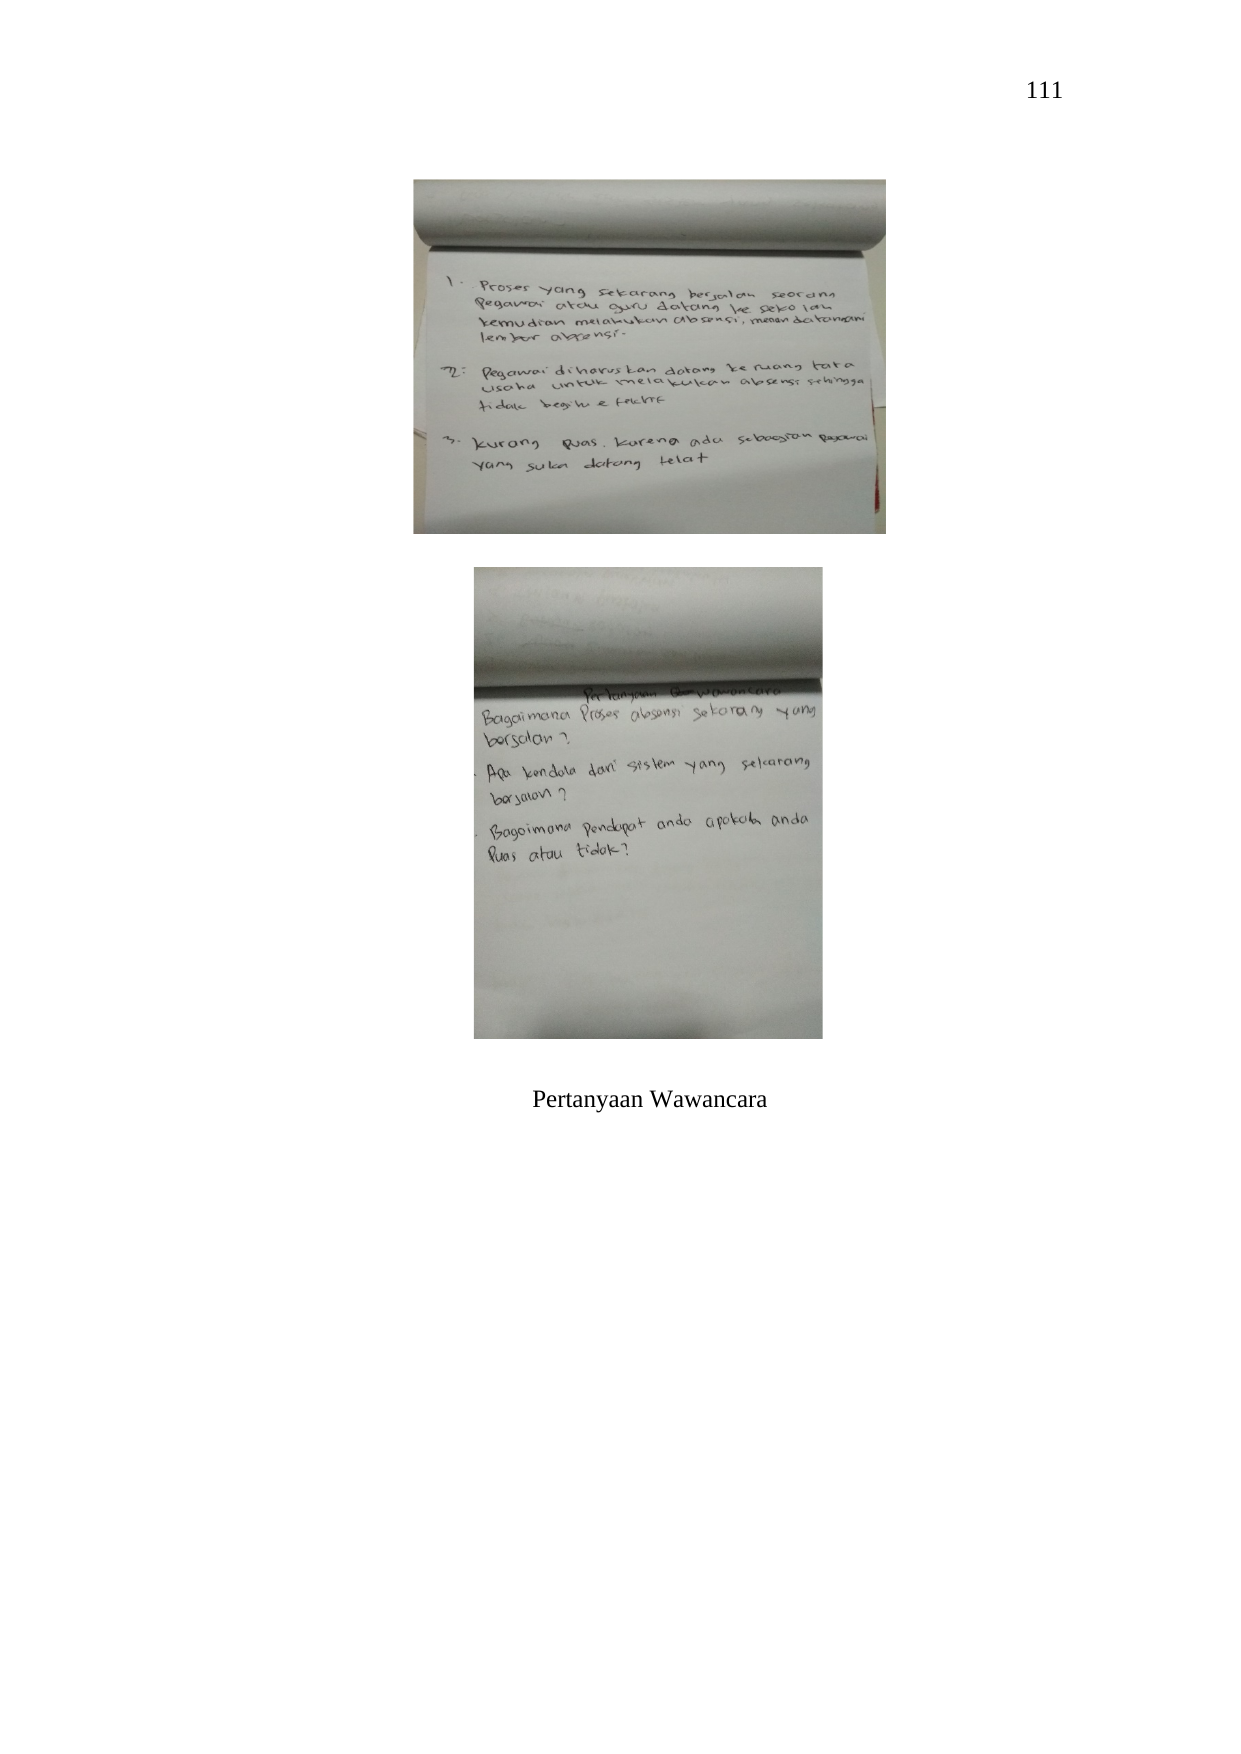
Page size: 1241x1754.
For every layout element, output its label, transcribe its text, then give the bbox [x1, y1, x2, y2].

text Pertanyaan Wawancara [236, 1084, 1063, 1112]
picture [414, 180, 885, 534]
picture [472, 567, 823, 1037]
